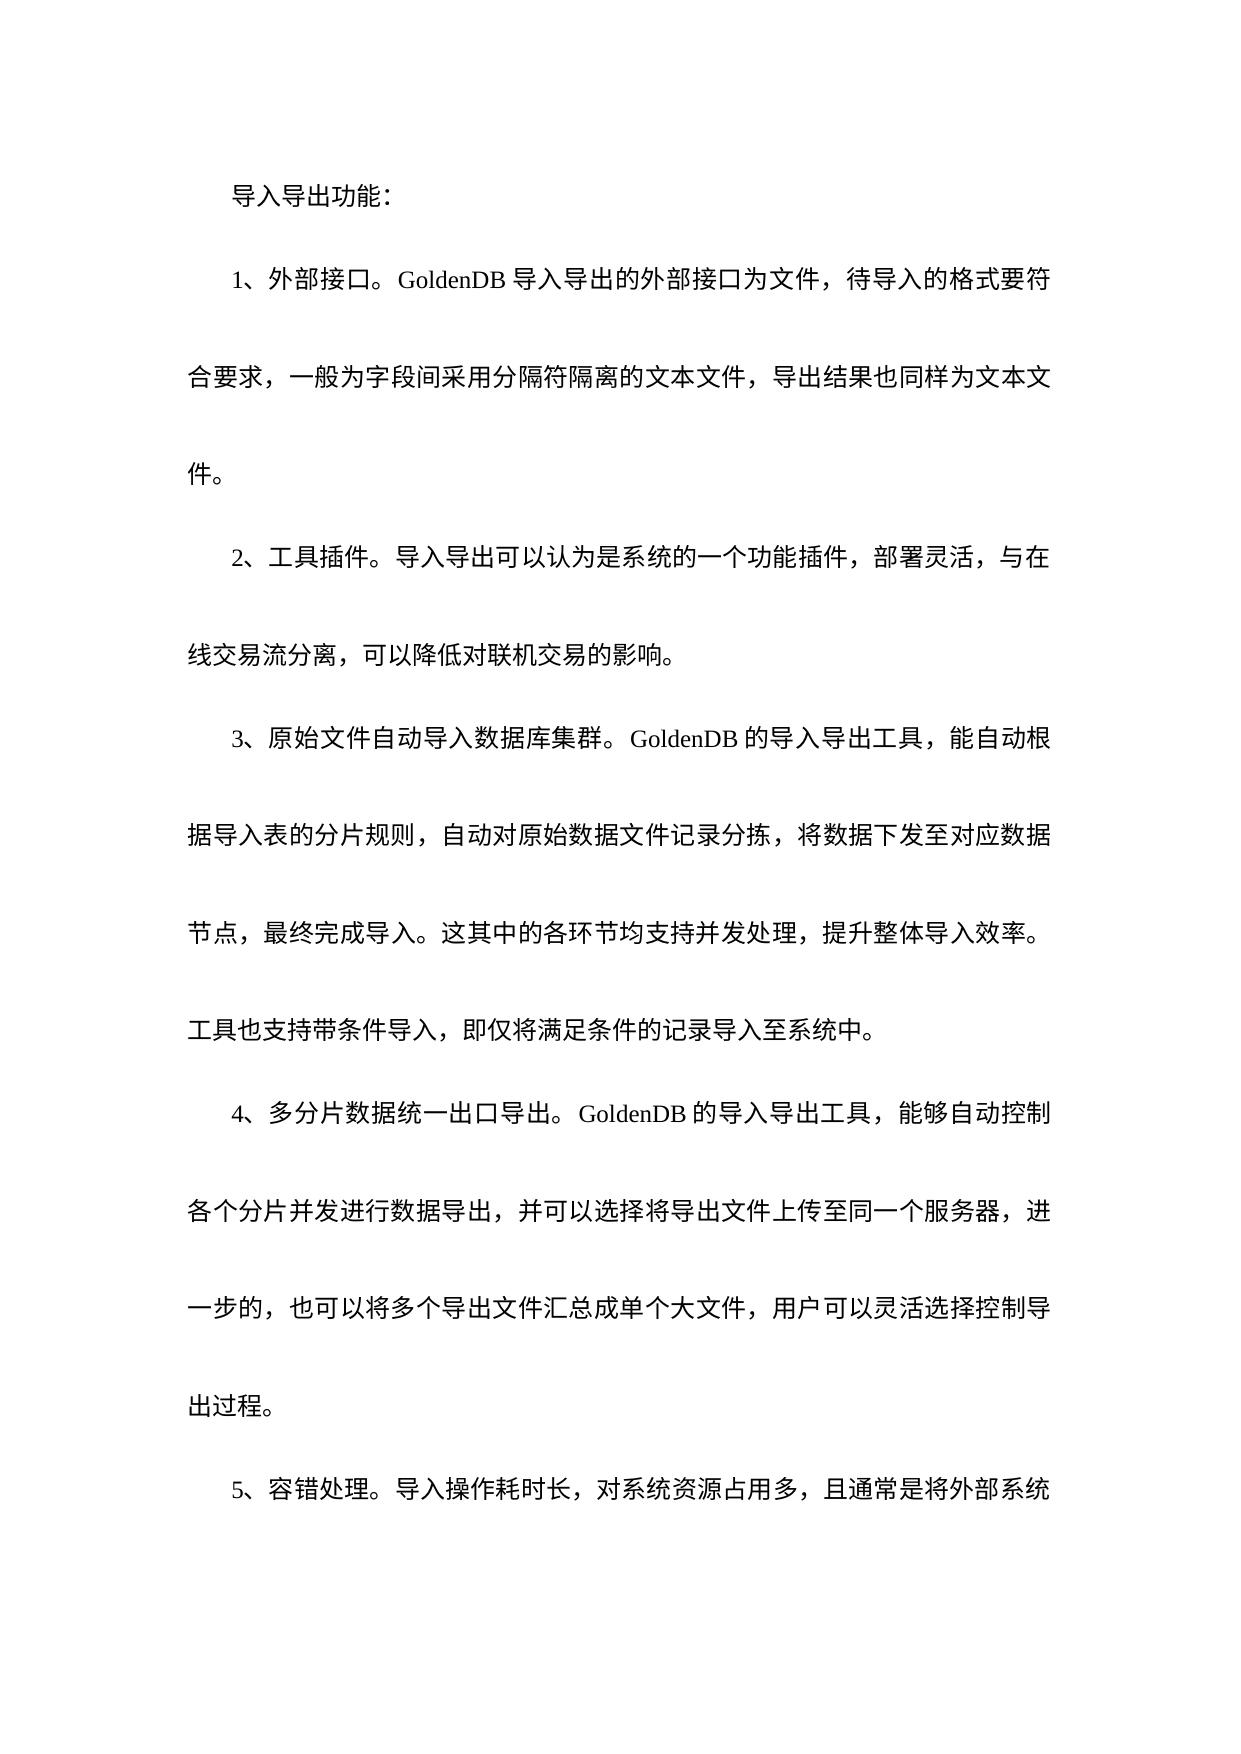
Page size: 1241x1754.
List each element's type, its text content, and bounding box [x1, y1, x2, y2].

list 外部接口。GoldenDB导入导出的外部接口为文件，待导入的格式要符合要求，一般为字段间采用分隔符隔离的文本文件，导出结果也同样为文本文件。 [187, 245, 1053, 505]
list 工具插件。导入导出可以认为是系统的一个功能插件，部署灵活，与在线交易流分离，可以降低对联机交易的影响。 [187, 523, 1053, 686]
text 导入导出功能： [187, 162, 1053, 227]
list 多分片数据统一出口导出。GoldenDB的导入导出工具，能够自动控制各个分片并发进行数据导出，并可以选择将导出文件上传至同一个服务器，进一步的，也可以将多个导出文件汇总成单个大文件，用户可以灵活选择控制导出过程。 [187, 1079, 1053, 1437]
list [187, 1455, 1053, 1520]
list 原始文件自动导入数据库集群。GoldenDB的导入导出工具，能自动根据导入表的分片规则，自动对原始数据文件记录分拣，将数据下发至对应数据节点，最终完成导入。这其中的各环节均支持并发处理，提升整体导入效率。工具也支持带条件导入，即仅将满足条件的记录导入至系统中。 [187, 704, 1053, 1061]
